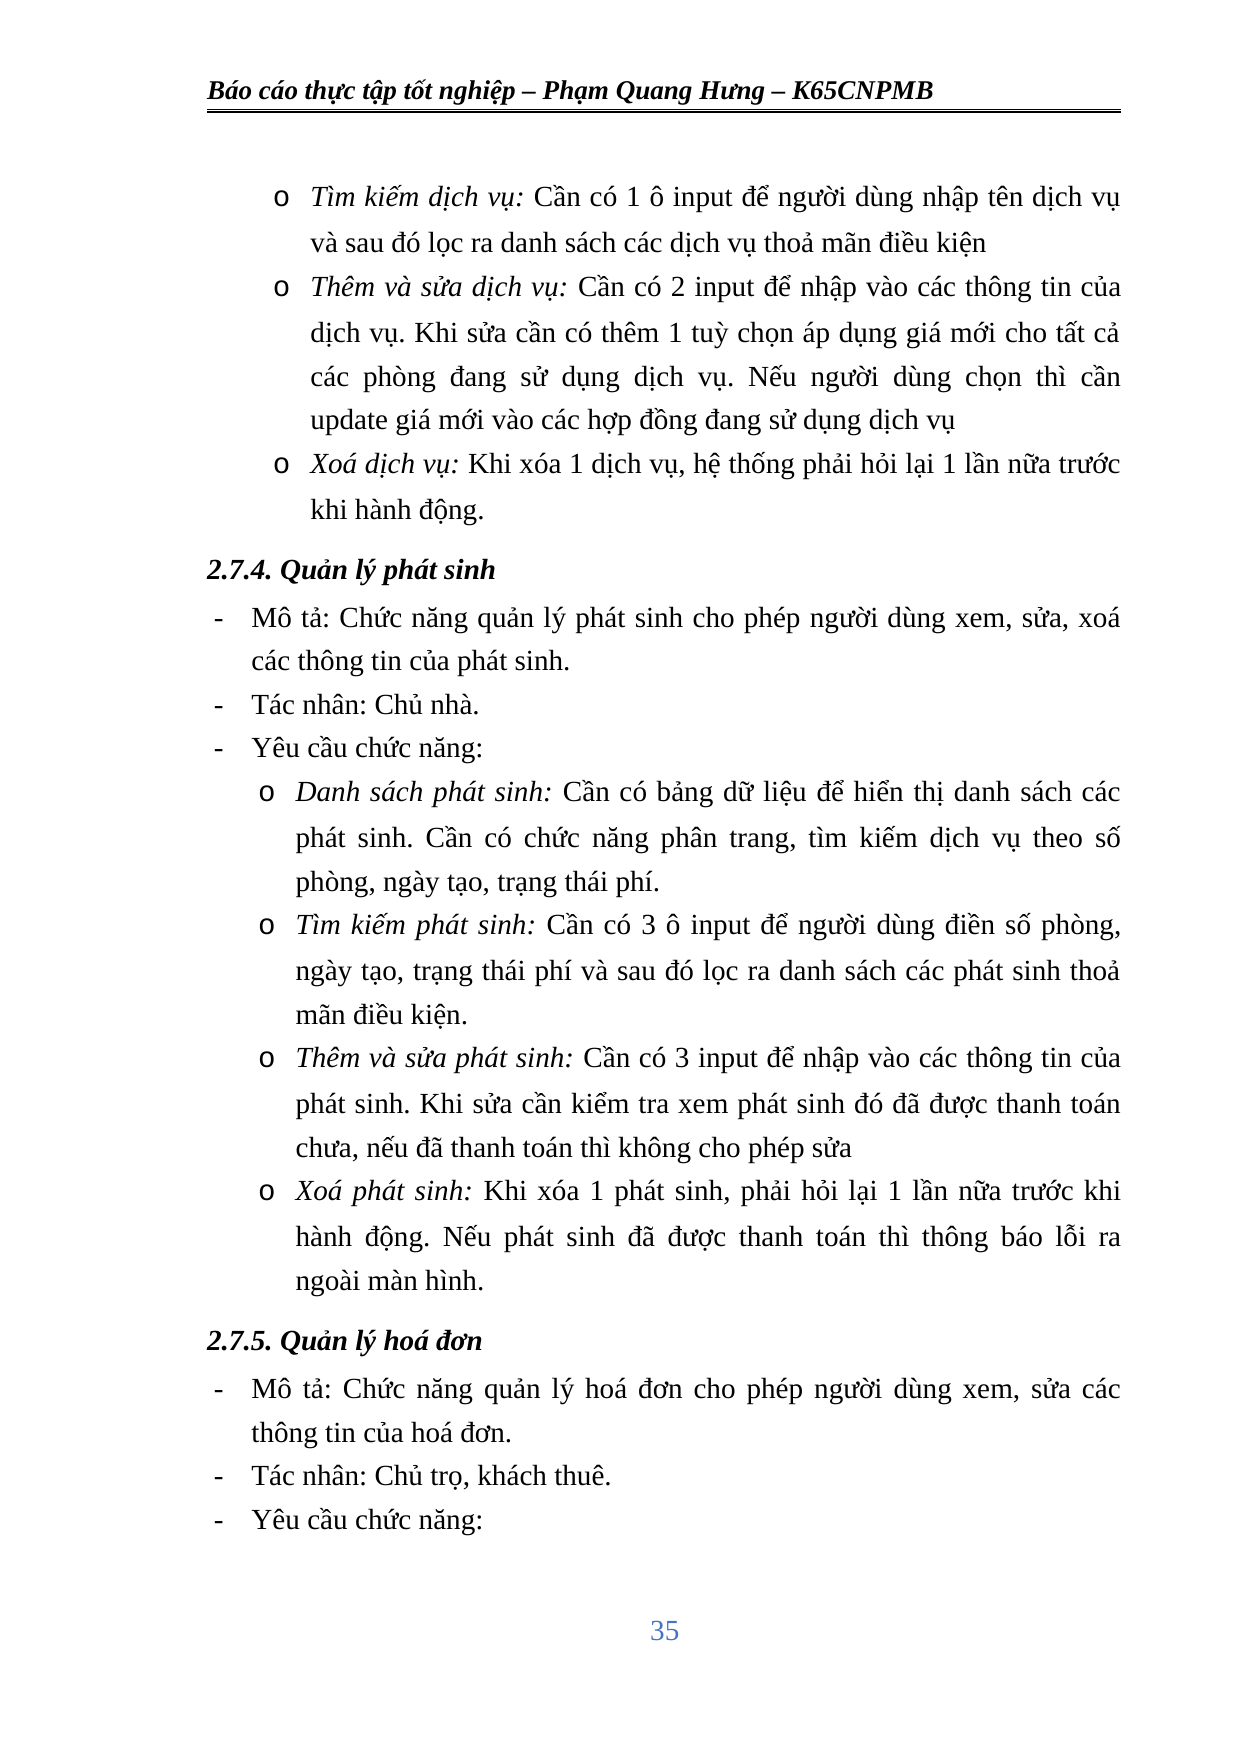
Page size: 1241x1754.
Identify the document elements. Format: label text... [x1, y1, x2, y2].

list Mô tả: Chức năng quản lý hoá đơn cho phép người dùng xem, sửa các thông tin của hoá đơn. [214, 1371, 1122, 1448]
list Thêm và sửa phát sinh: Cần có 3 input để nhập vào các thông tin của phát sinh. Khi sửa cần kiểm tra xem phát sinh đó đã được thanh toán chưa, nếu đã thanh toán thì không cho phép sửa [258, 1040, 1122, 1163]
list Yêu cầu chức năng: [214, 731, 1122, 764]
list Yêu cầu chức năng: [214, 1502, 1122, 1536]
subtitle 2.7.5. Quản lý hoá đơn [207, 1323, 1122, 1357]
list Tác nhân: Chủ trọ, khách thuê. [214, 1458, 1122, 1492]
subtitle 2.7.4. Quản lý phát sinh [207, 552, 1122, 586]
list Danh sách phát sinh: Cần có bảng dữ liệu để hiển thị danh sách các phát sinh. Cần có chức năng phân trang, tìm kiếm dịch vụ theo số phòng, ngày tạo, trạng thái phí. [258, 774, 1122, 897]
list Xoá dịch vụ: Khi xóa 1 dịch vụ, hệ thống phải hỏi lại 1 lần nữa trước khi hành động. [273, 446, 1122, 525]
list Tìm kiếm dịch vụ: Cần có 1 ô input để người dùng nhập tên dịch vụ và sau đó lọc ra danh sách các dịch vụ thoả mãn điều kiện [273, 179, 1122, 259]
list Tác nhân: Chủ nhà. [214, 687, 1122, 721]
list Mô tả: Chức năng quản lý phát sinh cho phép người dùng xem, sửa, xoá các thông tin của phát sinh. [214, 600, 1122, 677]
list Tìm kiếm phát sinh: Cần có 3 ô input để người dùng điền số phòng, ngày tạo, trạng thái phí và sau đó lọc ra danh sách các phát sinh thoả mãn điều kiện. [258, 907, 1122, 1030]
list Thêm và sửa dịch vụ: Cần có 2 input để nhập vào các thông tin của dịch vụ. Khi sửa cần có thêm 1 tuỳ chọn áp dụng giá mới cho tất cả các phòng đang sử dụng dịch vụ. Nếu người dùng chọn thì cần update giá mới vào các hợp đồng đang sử dụng dịch vụ [273, 269, 1122, 436]
list Xoá phát sinh: Khi xóa 1 phát sinh, phải hỏi lại 1 lần nữa trước khi hành động. Nếu phát sinh đã được thanh toán thì thông báo lỗi ra ngoài màn hình. [258, 1173, 1122, 1297]
